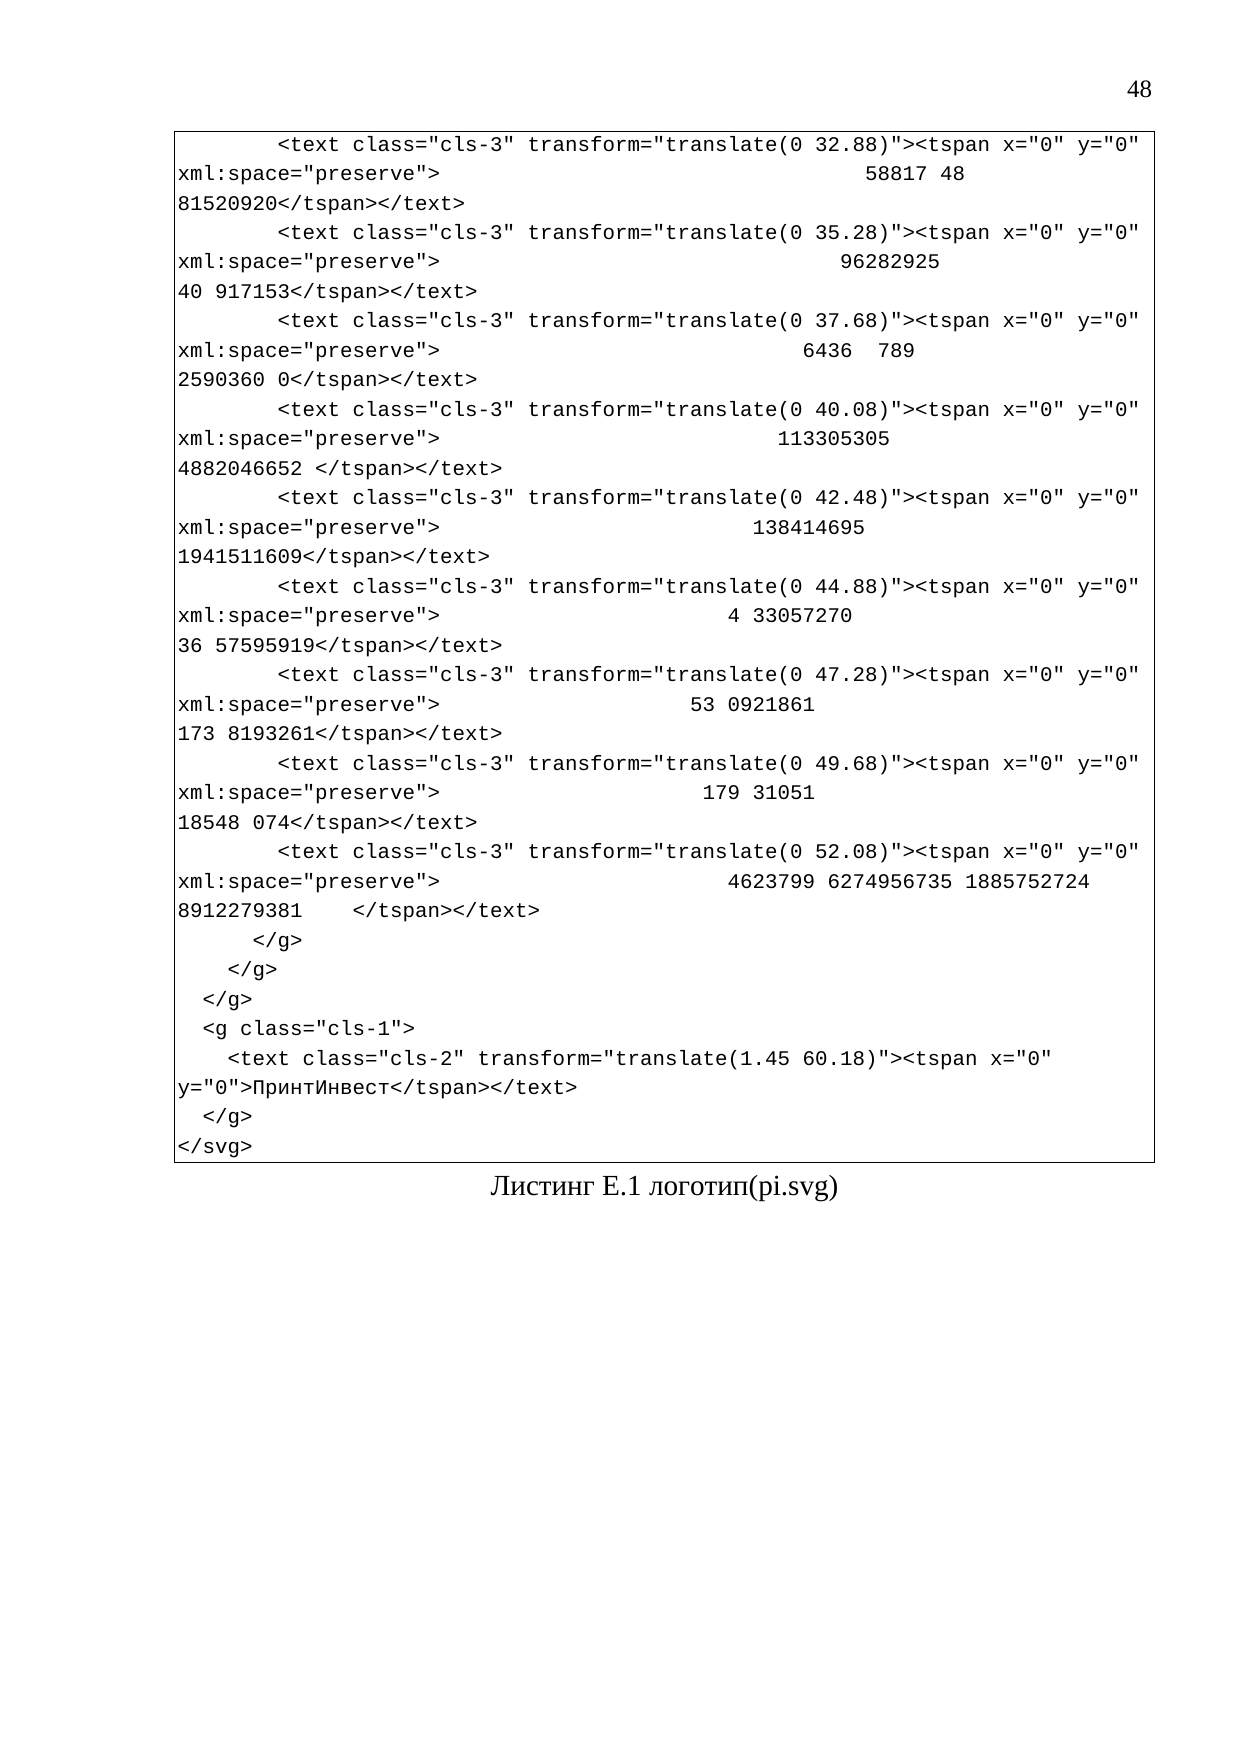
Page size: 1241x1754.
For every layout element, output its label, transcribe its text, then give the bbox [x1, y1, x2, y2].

text <text class="cls-3" transform="translate(0 44.88)"><tspan x="0" y="0" xml:space="preserve"> 4 33057270 36 57595919</tspan></text> [175, 573, 1154, 658]
text <text class="cls-3" transform="translate(0 52.08)"><tspan x="0" y="0" xml:space="preserve"> 4623799 6274956735 1885752724 8912279381 </tspan></text> [175, 838, 1154, 924]
text <text class="cls-3" transform="translate(0 47.28)"><tspan x="0" y="0" xml:space="preserve"> 53 0921861 173 8193261</tspan></text> [175, 661, 1154, 747]
text </g> [175, 926, 1154, 953]
text </svg> [175, 1133, 1154, 1162]
text <text class="cls-3" transform="translate(0 42.48)"><tspan x="0" y="0" xml:space="preserve"> 138414695 1941511609</tspan></text> [175, 484, 1154, 570]
text Листинг Е.1 логотип(pi.svg) [177, 1168, 1152, 1202]
text <text class="cls-3" transform="translate(0 32.88)"><tspan x="0" y="0" xml:space="preserve"> 58817 48 81520920</tspan></text> [175, 132, 1154, 216]
text <text class="cls-3" transform="translate(0 49.68)"><tspan x="0" y="0" xml:space="preserve"> 179 31051 18548 074</tspan></text> [175, 749, 1154, 835]
text <text class="cls-3" transform="translate(0 37.68)"><tspan x="0" y="0" xml:space="preserve"> 6436 789 2590360 0</tspan></text> [175, 307, 1154, 393]
text </g> [175, 1103, 1154, 1130]
text <text class="cls-2" transform="translate(1.45 60.18)"><tspan x="0" y="0">ПринтИнвест</tspan></text> [175, 1044, 1154, 1101]
text </g> [175, 956, 1154, 983]
text </g> [175, 985, 1154, 1012]
text <text class="cls-3" transform="translate(0 40.08)"><tspan x="0" y="0" xml:space="preserve"> 113305305 4882046652 </tspan></text> [175, 396, 1154, 482]
text <g class="cls-1"> [175, 1015, 1154, 1042]
text <text class="cls-3" transform="translate(0 35.28)"><tspan x="0" y="0" xml:space="preserve"> 96282925 40 917153</tspan></text> [175, 219, 1154, 305]
